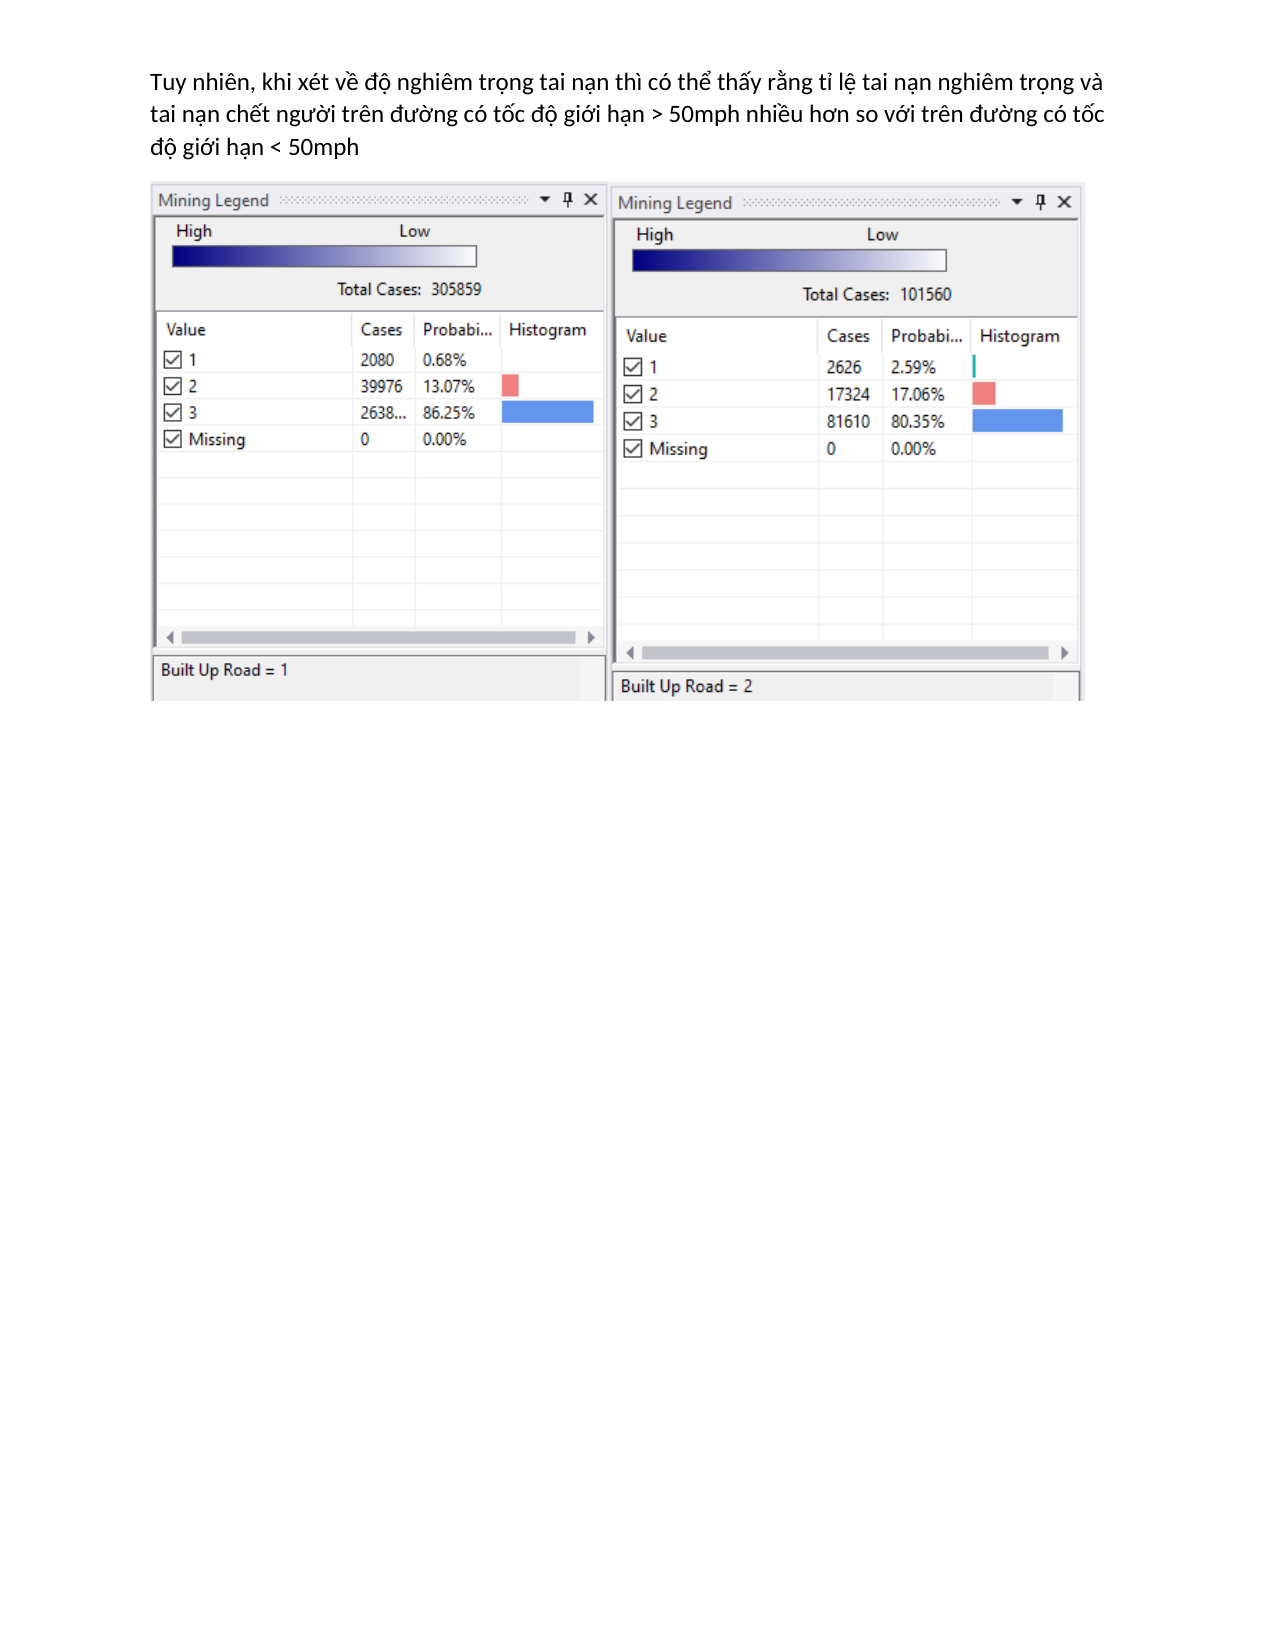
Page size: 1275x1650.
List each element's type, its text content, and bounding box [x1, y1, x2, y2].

picture [150, 181, 1086, 701]
text Tuy nhiên, khi xét về độ nghiêm trọng tai nạn thì có thể thấy rằng tỉ lệ tai nạn nghiêm trọng và tai nạn chết người trên đường có tốc độ giới hạn > 50mph nhiều hơn so với trên đường có tốc độ giới hạn < 50mph [150, 66, 1125, 162]
